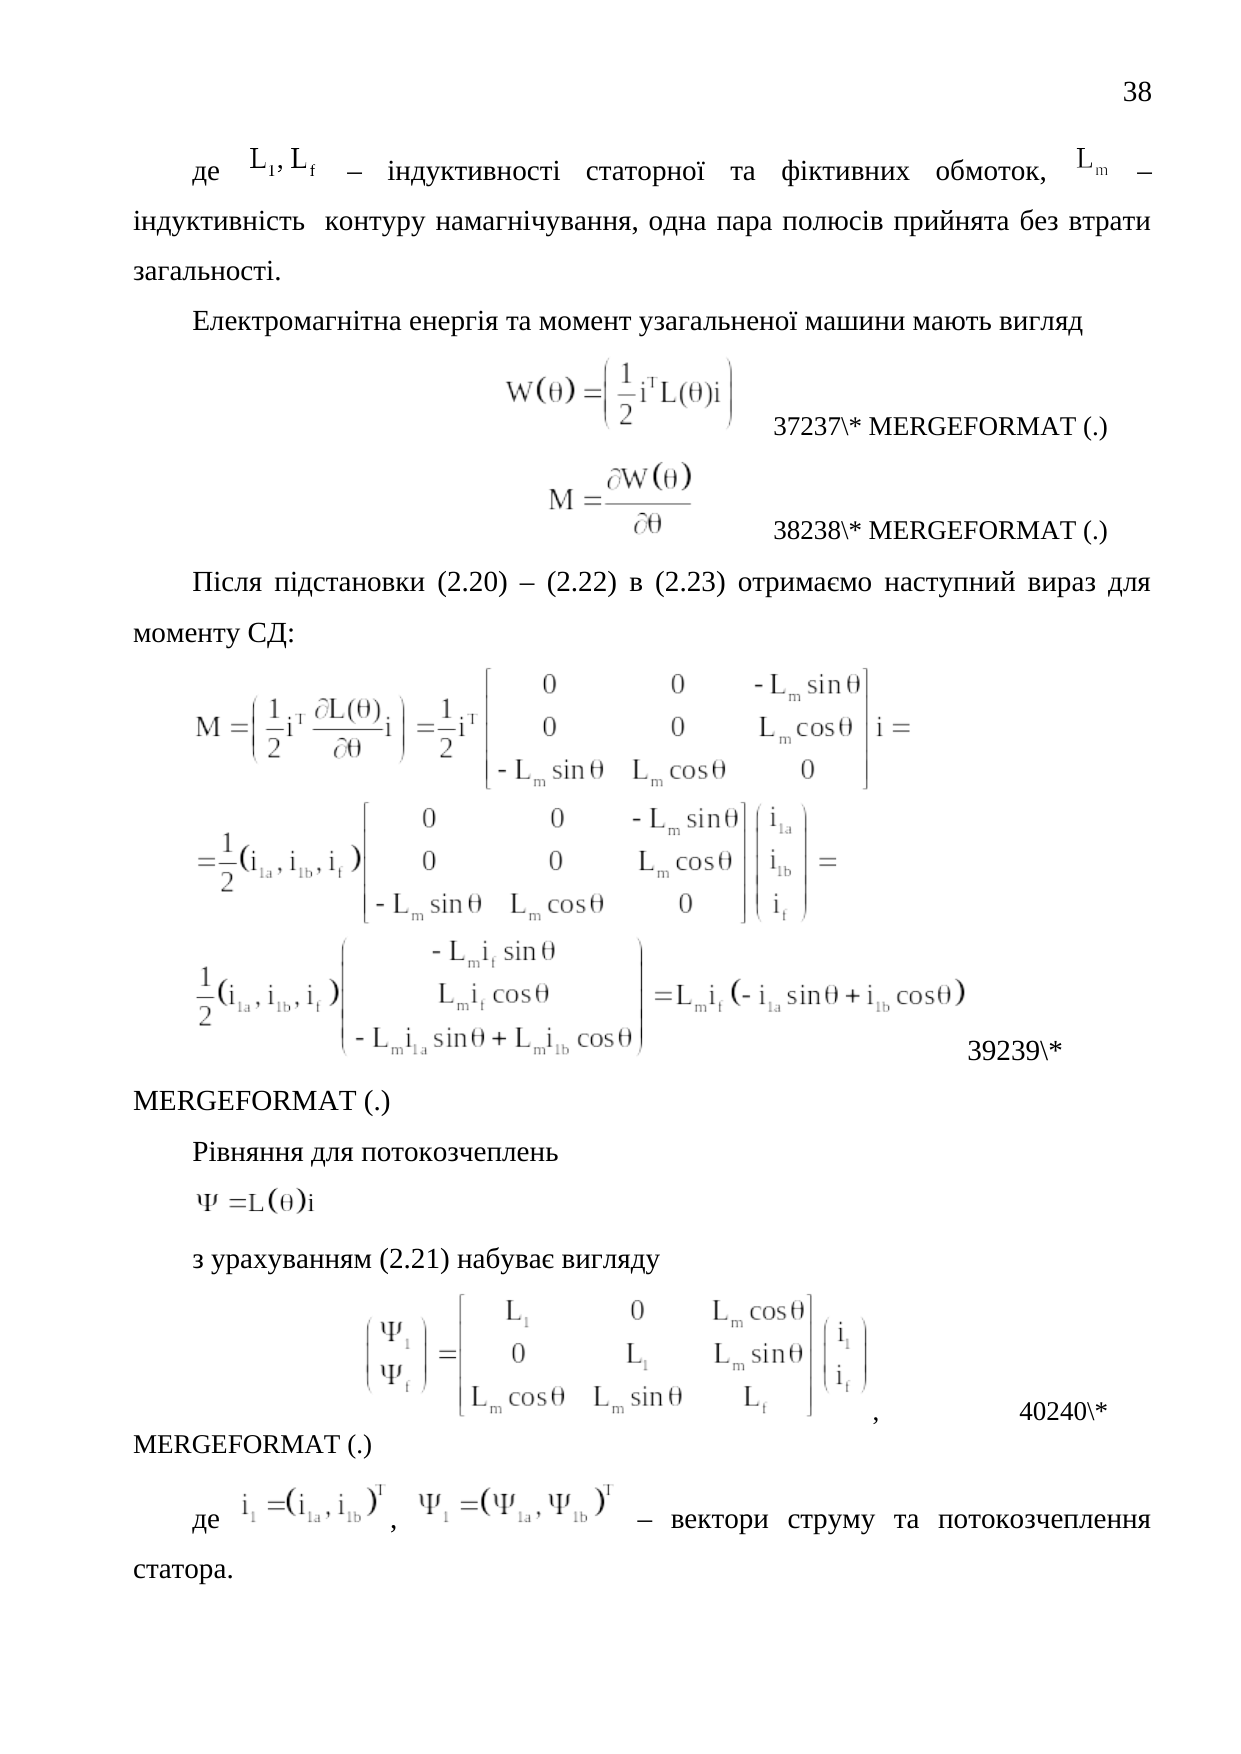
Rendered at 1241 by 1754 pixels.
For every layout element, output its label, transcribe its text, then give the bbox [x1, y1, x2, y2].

text , [133, 1292, 1152, 1459]
text Рівняння для потокозчеплень [133, 1134, 1152, 1167]
text Електромагнітна енергія та момент узагальненої машини мають вигляд [133, 303, 1152, 337]
text де – індуктивності статорної та фіктивних обмоток, – індуктивність контуру намагнічування, одна пара полюсів прийнята без втрати загальності. [133, 141, 1152, 287]
text Після підстановки (2.20) – (2.22) в (2.23) отримаємо наступний вираз для моменту СД: [133, 564, 1152, 648]
text з урахуванням (2.21) набуває вигляду [133, 1242, 1152, 1275]
text де , – вектори струму та потокозчеплення статора. [133, 1479, 1152, 1585]
